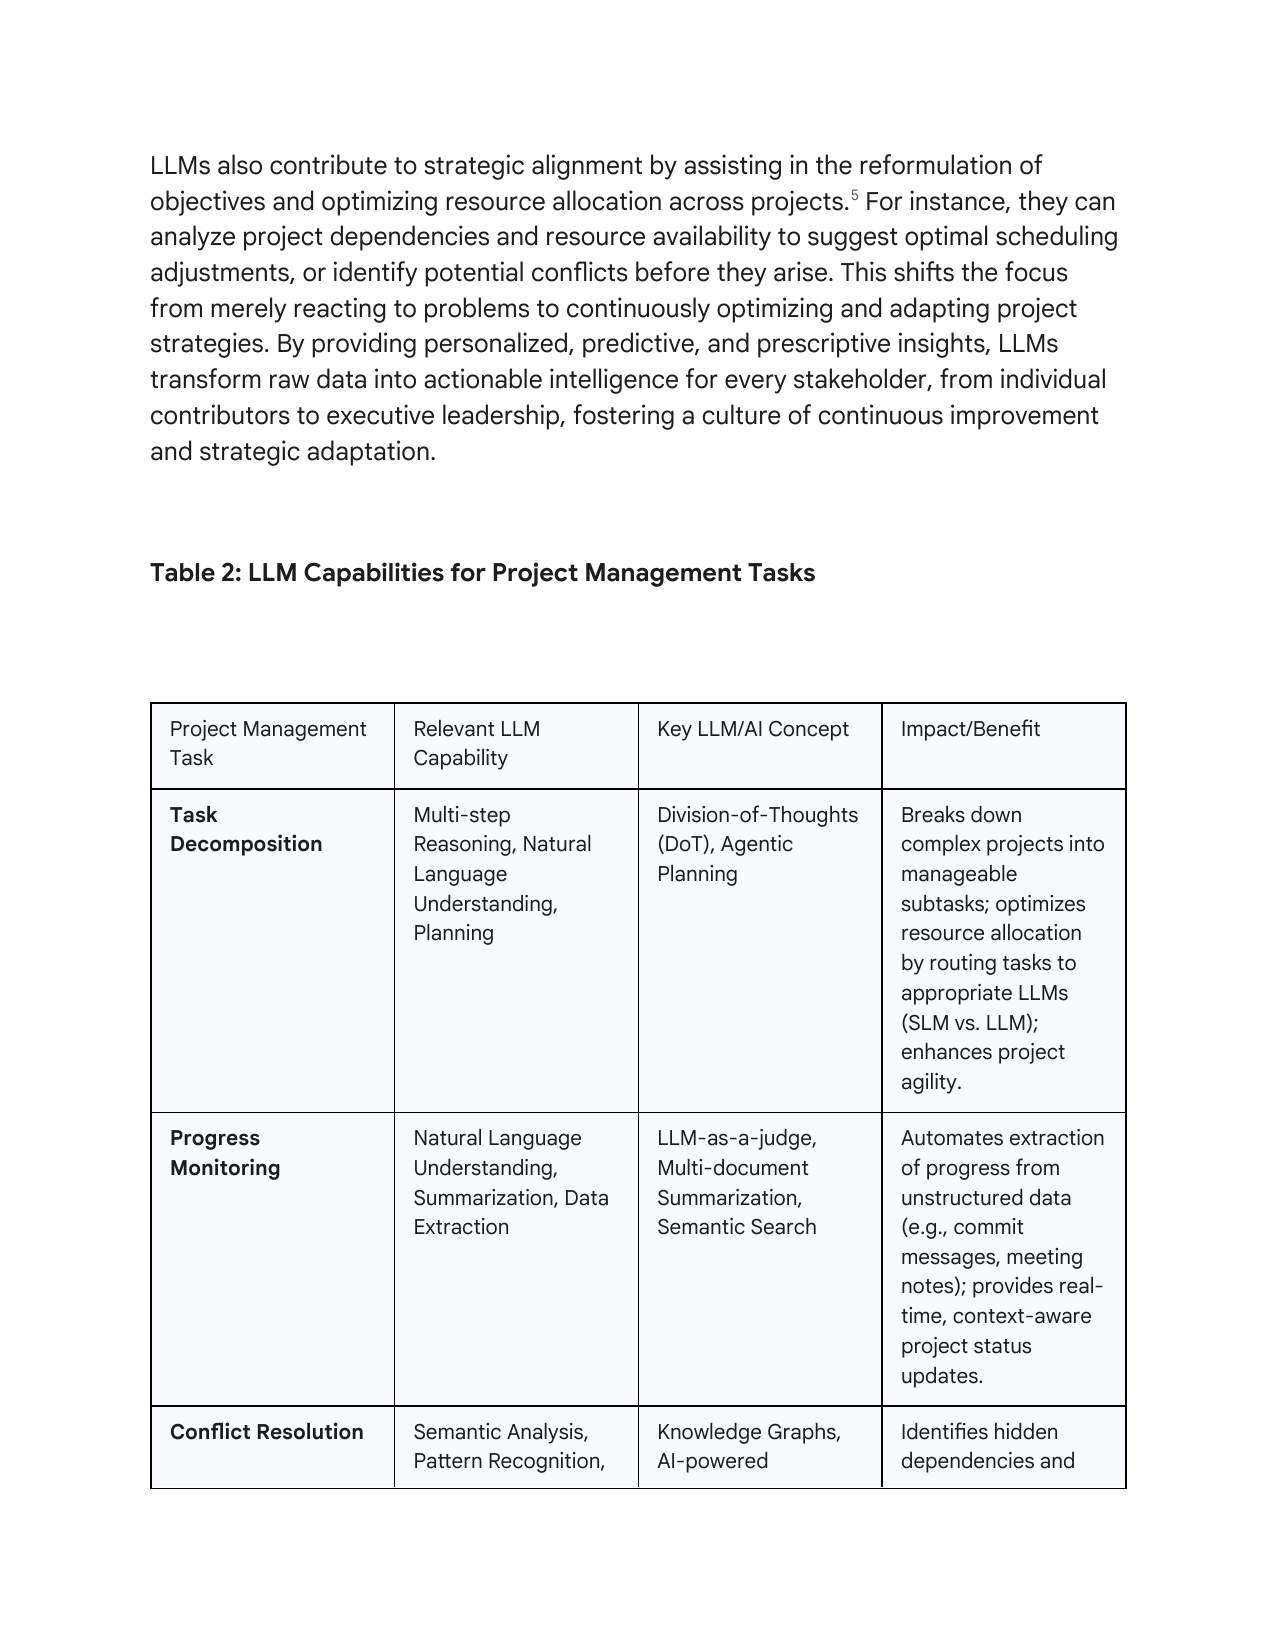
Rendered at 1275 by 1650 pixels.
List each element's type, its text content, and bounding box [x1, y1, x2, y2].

table_cell Breaks down complex projects into manageable subtasks; optimizes resource allocation by routing tasks to appropriate LLMs (SLM vs. LLM); enhances project agility. [883, 790, 1125, 1111]
table_cell Natural Language Understanding, Summarization, Data Extraction [395, 1113, 638, 1405]
table_cell LLM-as-a-judge, Multi-document Summarization, Semantic Search [639, 1113, 881, 1405]
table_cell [639, 1407, 881, 1487]
table_cell Automates extraction of progress from unstructured data (e.g., commit messages, meeting notes); provides real-time, context-aware project status updates. [883, 1113, 1125, 1405]
text LLMs also contribute to strategic alignment by assisting in the reformulation of objectives and optimizing resource allocation across projects.5 For instance, they can analyze project dependencies and resource availability to suggest optimal scheduling adjustments, or identify potential conflicts before they arise. This shifts the focus from merely reacting to problems to continuously optimizing and adapting project strategies. By providing personalized, predictive, and prescriptive insights, LLMs transform raw data into actionable intelligence for every stakeholder, from individual contributors to executive leadership, fostering a culture of continuous improvement and strategic adaptation. [150, 150, 1125, 467]
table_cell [883, 1407, 1125, 1487]
table_cell Progress Monitoring [152, 1113, 394, 1405]
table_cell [395, 1407, 638, 1487]
table_cell Multi-step Reasoning, Natural Language Understanding, Planning [395, 790, 638, 1111]
table_header Key LLM/AI Concept [639, 704, 881, 788]
table_cell Division-of-Thoughts (DoT), Agentic Planning [639, 790, 881, 1111]
table_header Impact/Benefit [883, 704, 1125, 788]
table_header Relevant LLM Capability [395, 704, 638, 788]
table_cell Conflict Resolution [152, 1407, 394, 1487]
subtitle Table 2: LLM Capabilities for Project Management Tasks [150, 557, 1125, 589]
table_header Project Management Task [152, 704, 394, 788]
table_cell Task Decomposition [152, 790, 394, 1111]
